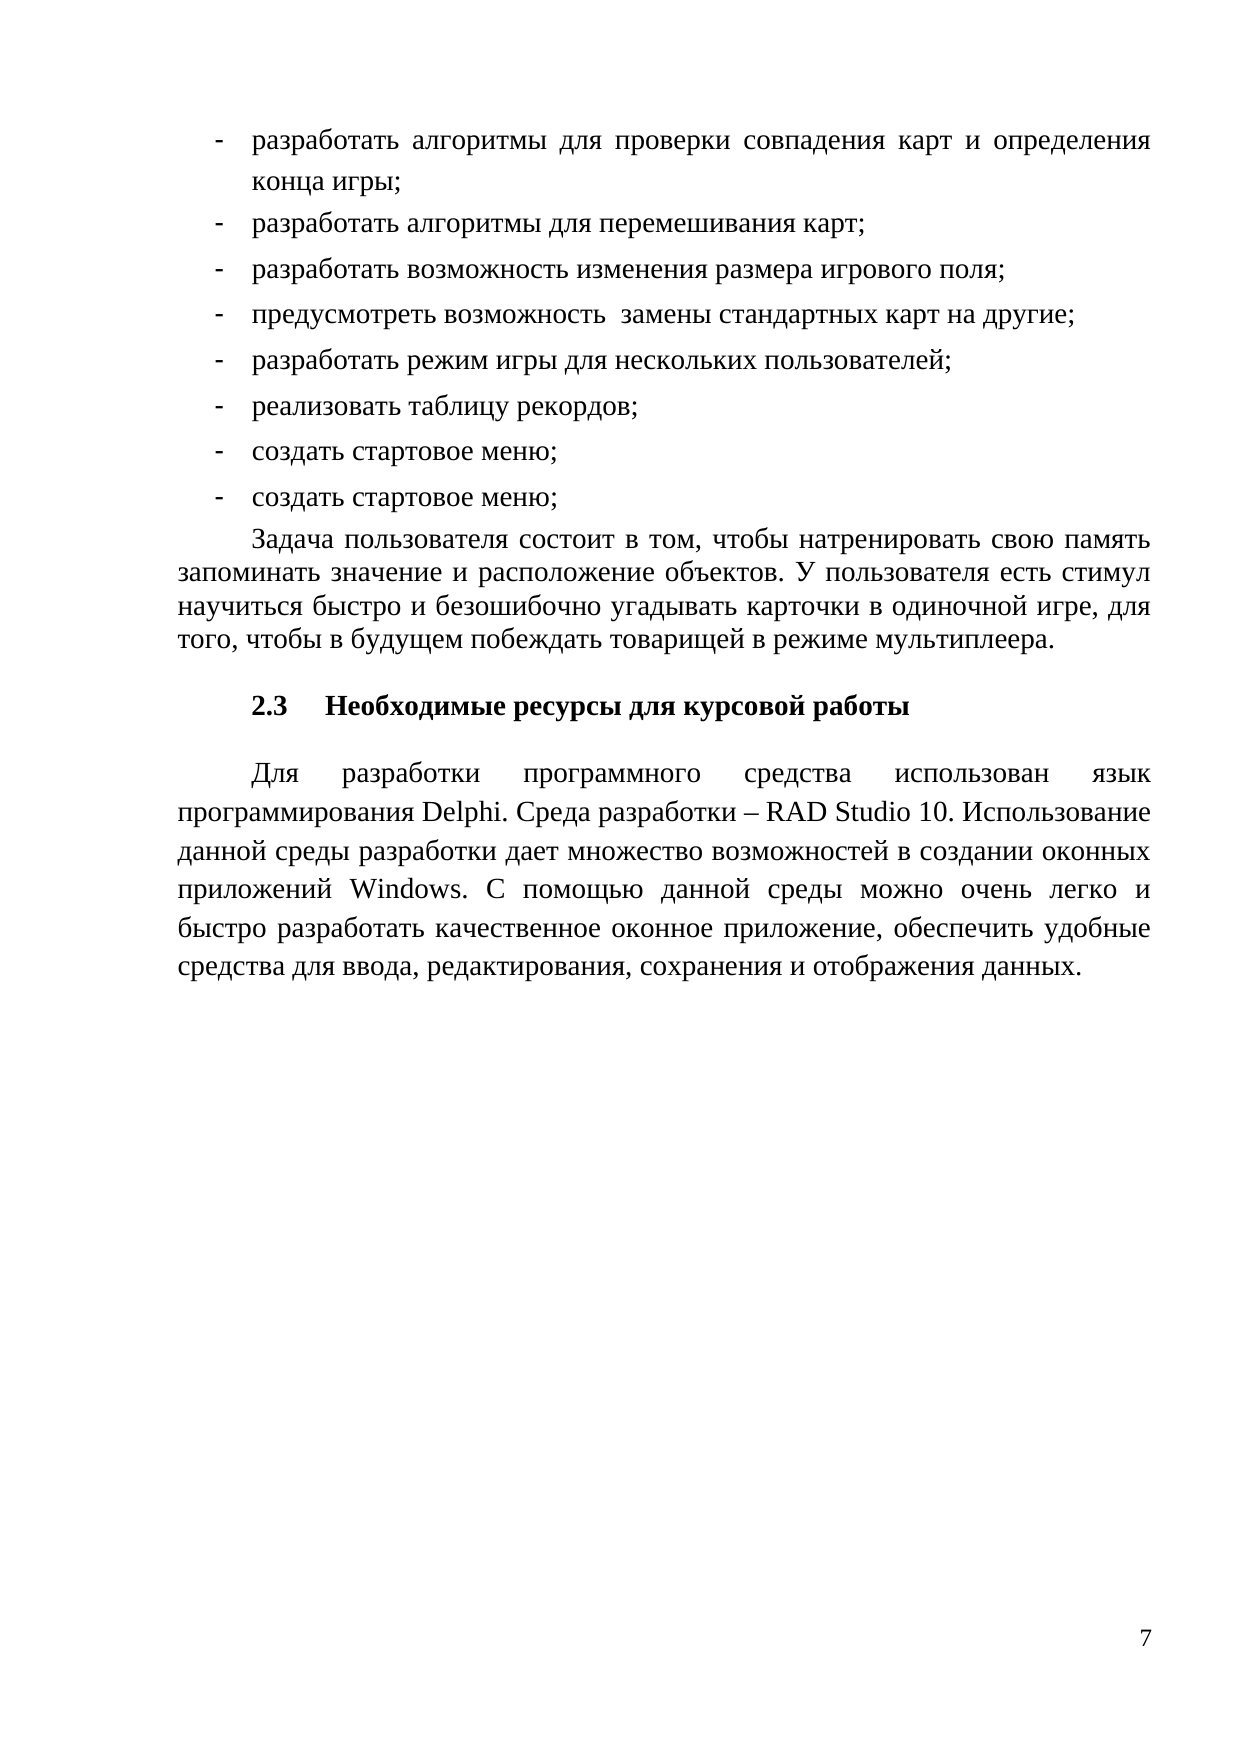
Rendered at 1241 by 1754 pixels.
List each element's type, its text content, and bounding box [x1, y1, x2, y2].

list создать стартовое меню; [214, 429, 1152, 469]
list разработать алгоритмы для проверки совпадения карт и определения конца игры; [214, 118, 1152, 196]
text Для разработки программного средства использован язык программирования Delphi. Среда разработки – RAD Studio 10. Использование данной среды разработки дает множество возможностей в создании оконных приложений Windows. С помощью данной среды можно очень легко и быстро разработать качественное оконное приложение, обеспечить удобные средства для ввода, редактирования, сохранения и отображения данных. [177, 756, 1152, 982]
list предусмотреть возможность замены стандартных карт на другие; [214, 293, 1152, 332]
list разработать возможность изменения размера игрового поля; [214, 247, 1152, 287]
list создать стартовое меню; [214, 475, 1152, 515]
list Необходимые ресурсы для курсовой работы [251, 688, 1152, 722]
list реализовать таблицу рекордов; [214, 384, 1152, 423]
text Задача пользователя состоит в том, чтобы натренировать свою память запоминать значение и расположение объектов. У пользователя есть стимул научиться быстро и безошибочно угадывать карточки в одиночной игре, для того, чтобы в будущем побеждать товарищей в режиме мультиплеера. [177, 521, 1152, 655]
list разработать алгоритмы для перемешивания карт; [214, 201, 1152, 241]
list разработать режим игры для нескольких пользователей; [214, 338, 1152, 378]
